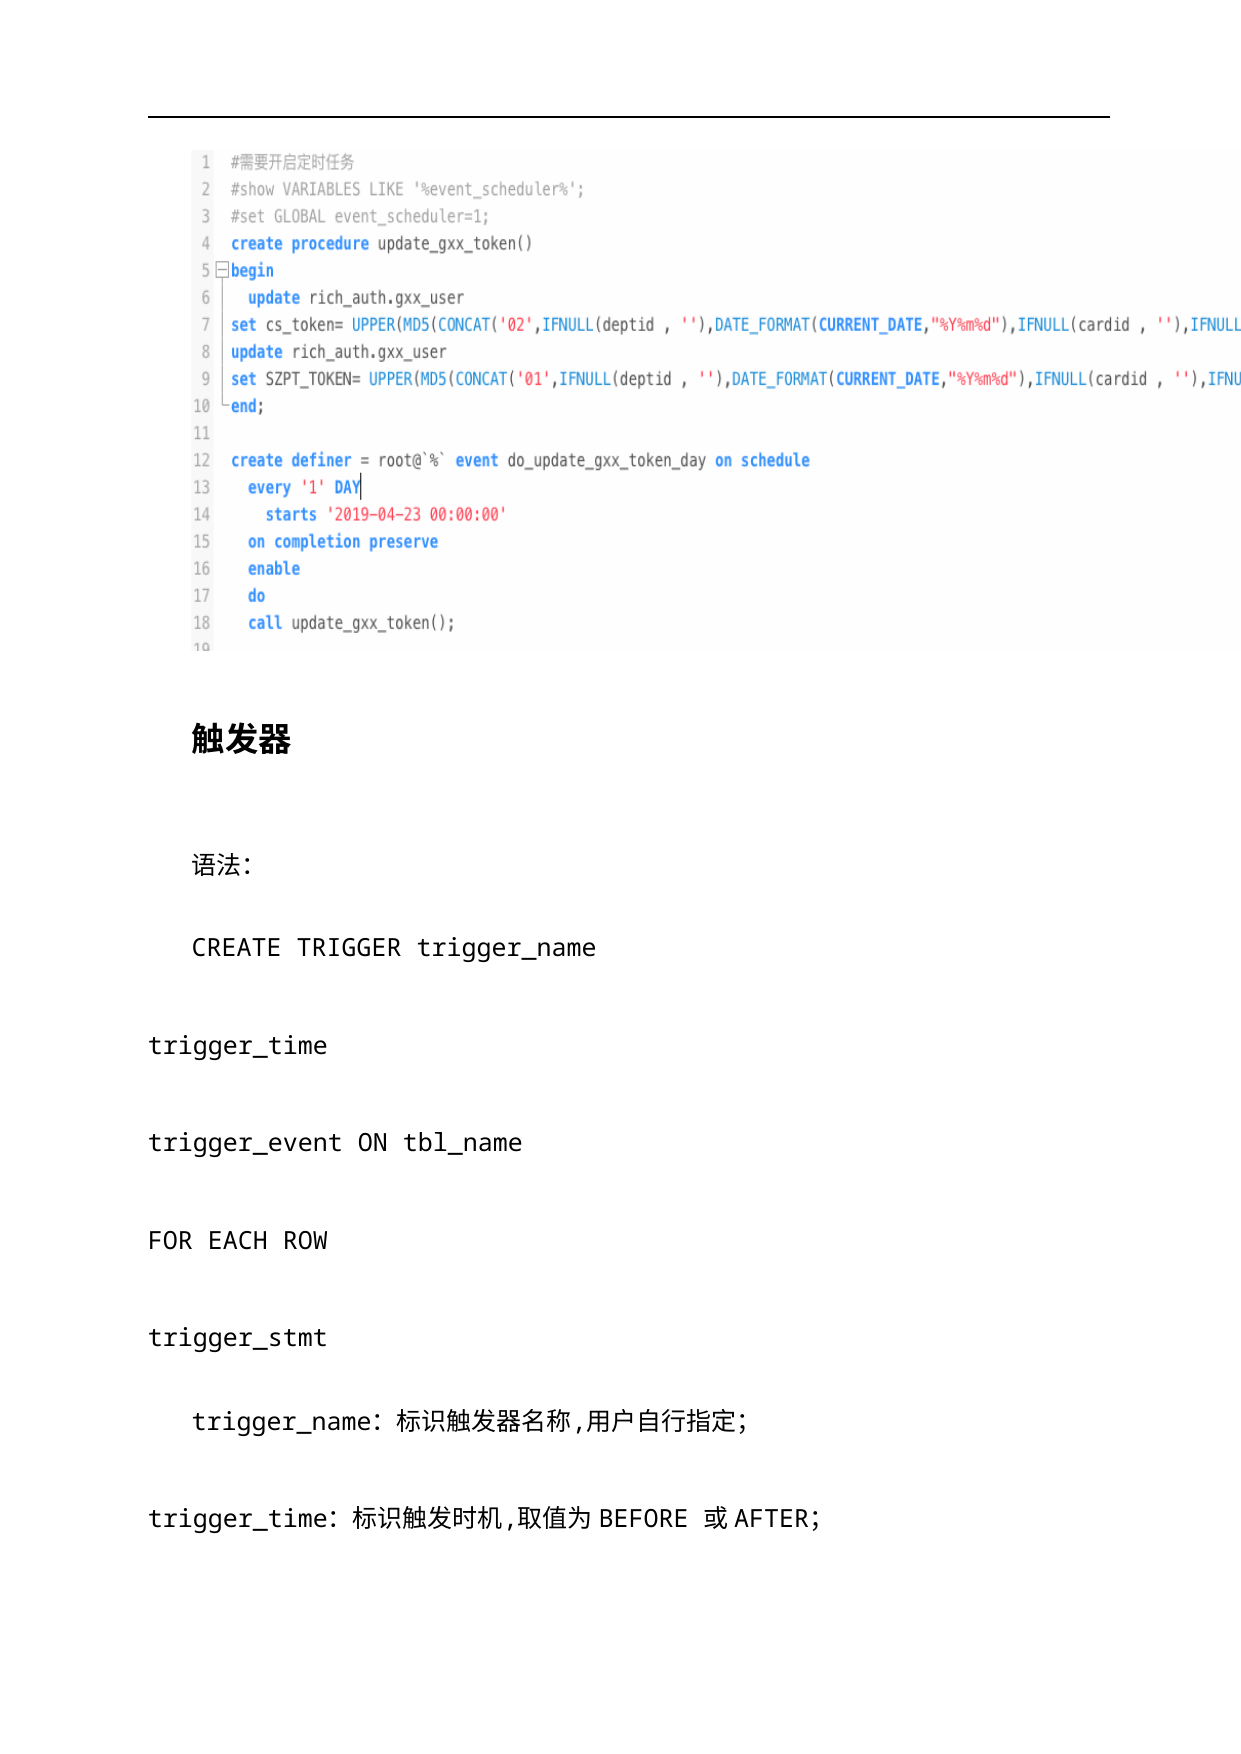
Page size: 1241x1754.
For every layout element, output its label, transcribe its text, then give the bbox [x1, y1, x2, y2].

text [148, 1387, 1110, 1549]
picture [191, 150, 1241, 651]
text 语法： [148, 831, 1110, 896]
subtitle 触发器 [148, 704, 1110, 769]
text CREATE TRIGGER trigger_name trigger_time trigger_event ON tbl_name FOR EACH ROW trigger_stmt [148, 914, 1110, 1369]
